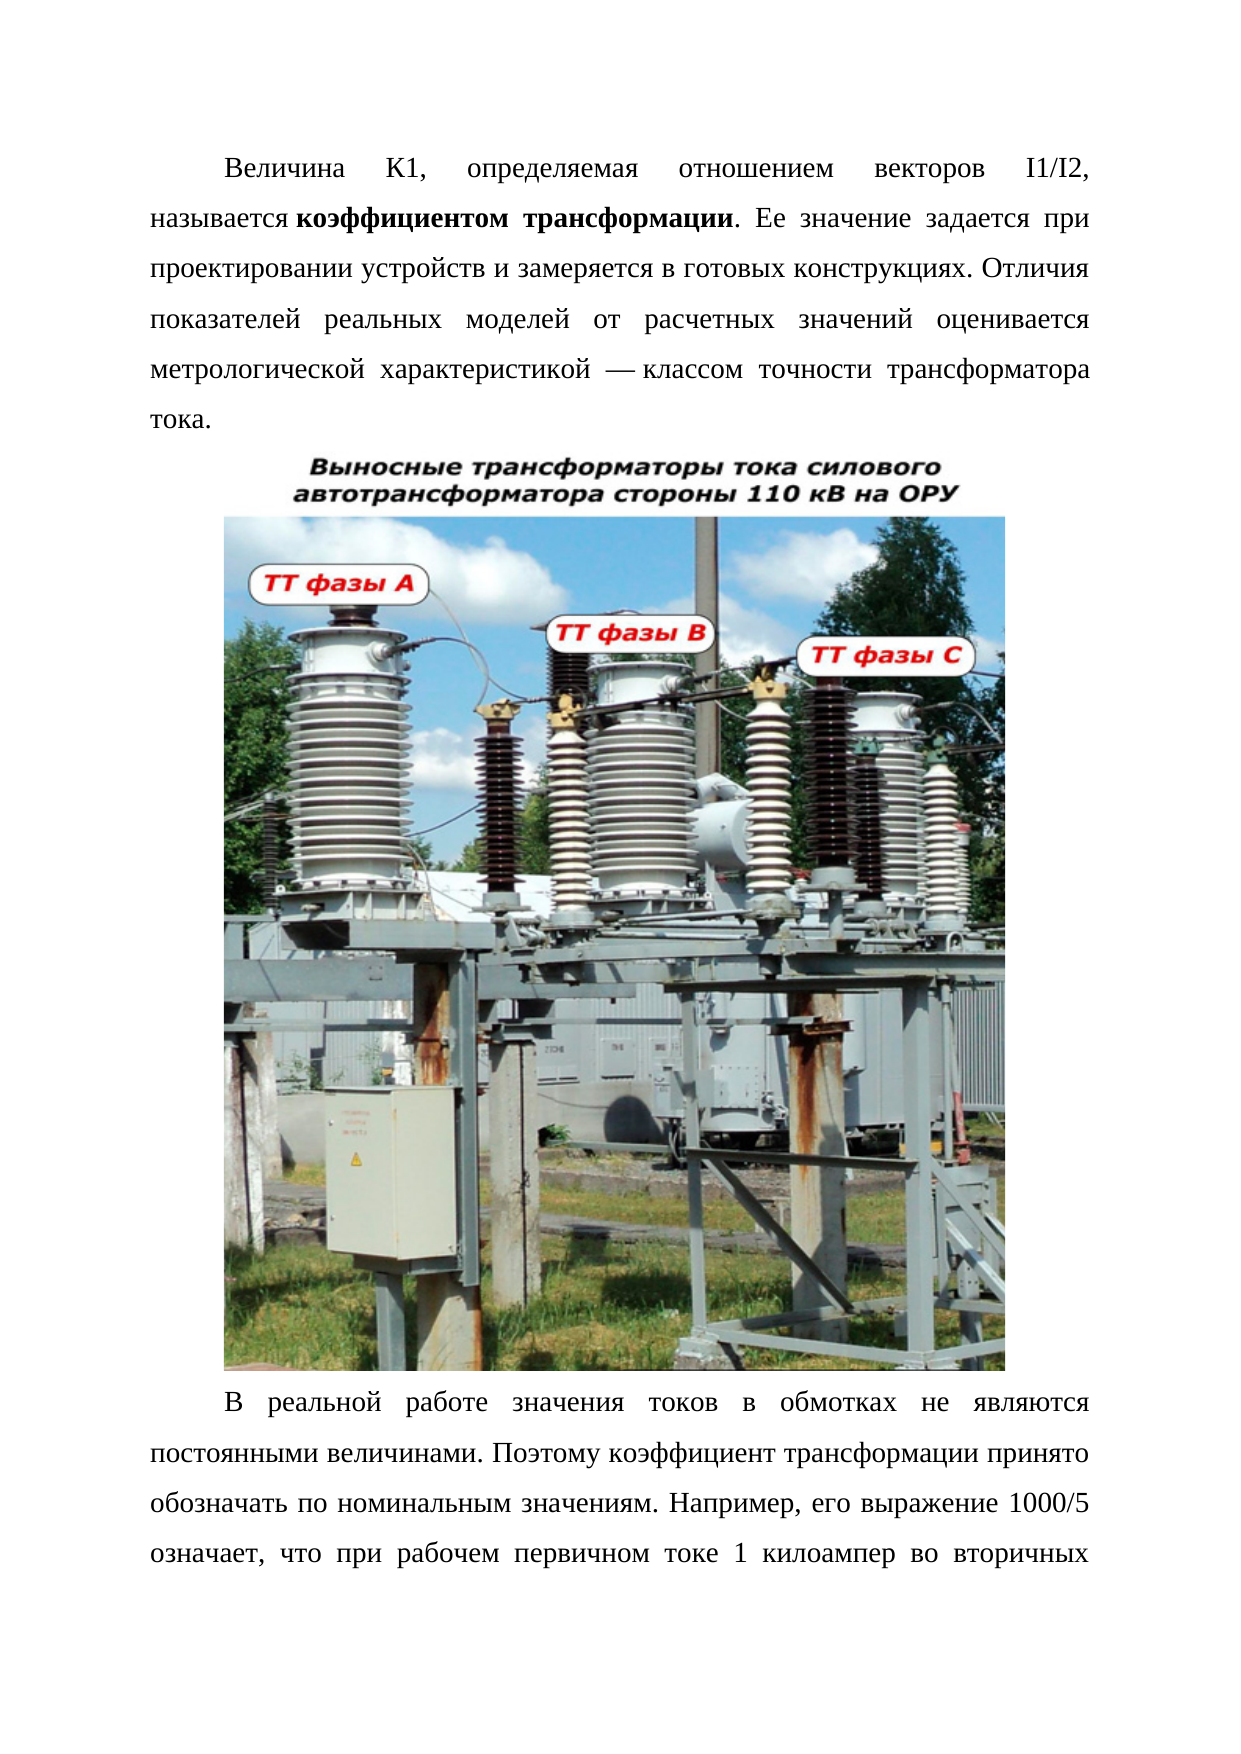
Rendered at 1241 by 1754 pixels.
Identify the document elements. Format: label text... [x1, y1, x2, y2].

text Величина К1, определяемая отношением векторов I1/I2, называется коэффициентом трансформации. Ее значение задается при проектировании устройств и замеряется в готовых конструкциях. Отличия показателей реальных моделей от расчетных значений оценивается метрологической характеристикой — классом точности трансформатора тока. [150, 150, 1090, 435]
picture [223, 451, 1005, 1371]
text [150, 1384, 1090, 1569]
